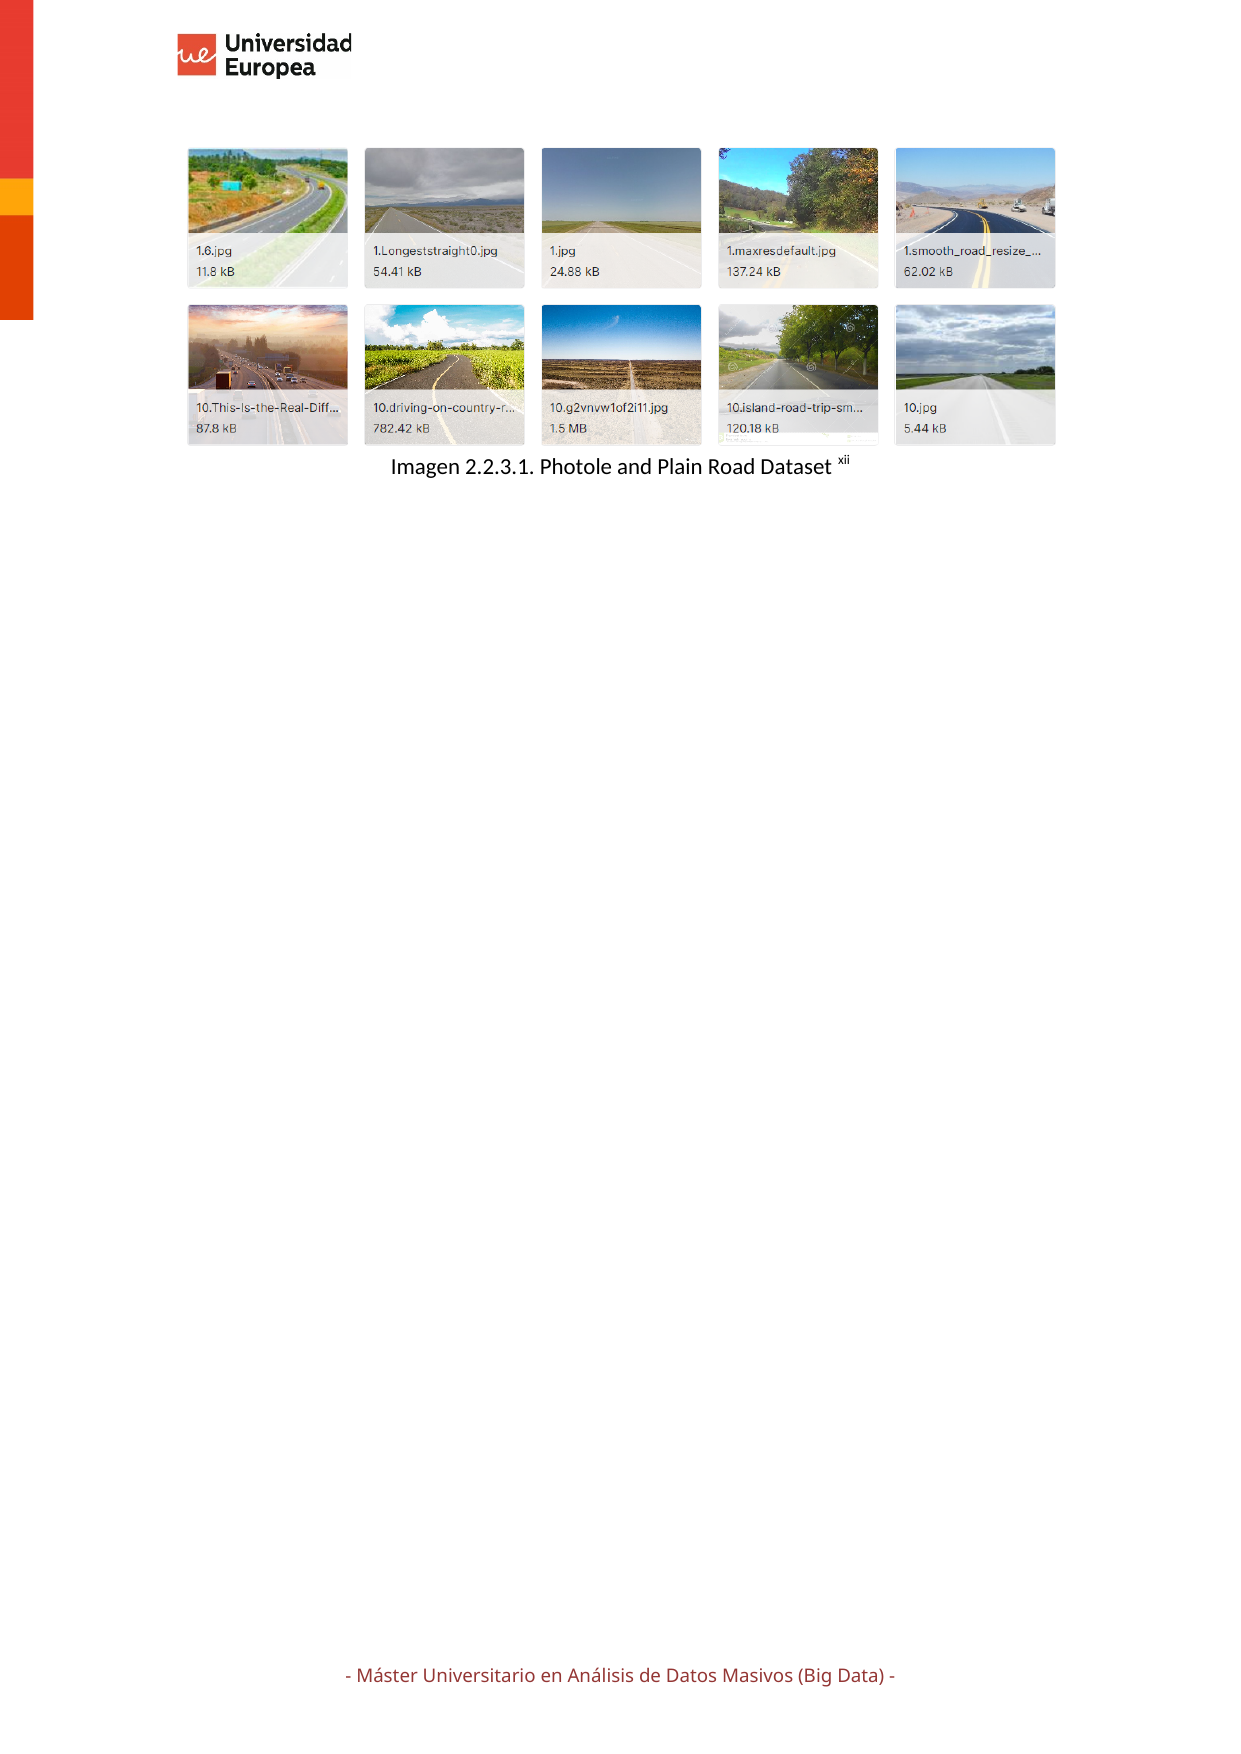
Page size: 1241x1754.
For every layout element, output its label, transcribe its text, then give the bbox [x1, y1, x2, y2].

picture [177, 33, 352, 79]
picture [177, 132, 1063, 452]
text Imagen 2.2.3.1. Photole and Plain Road Dataset xii [177, 452, 1063, 480]
picture [0, 0, 34, 320]
